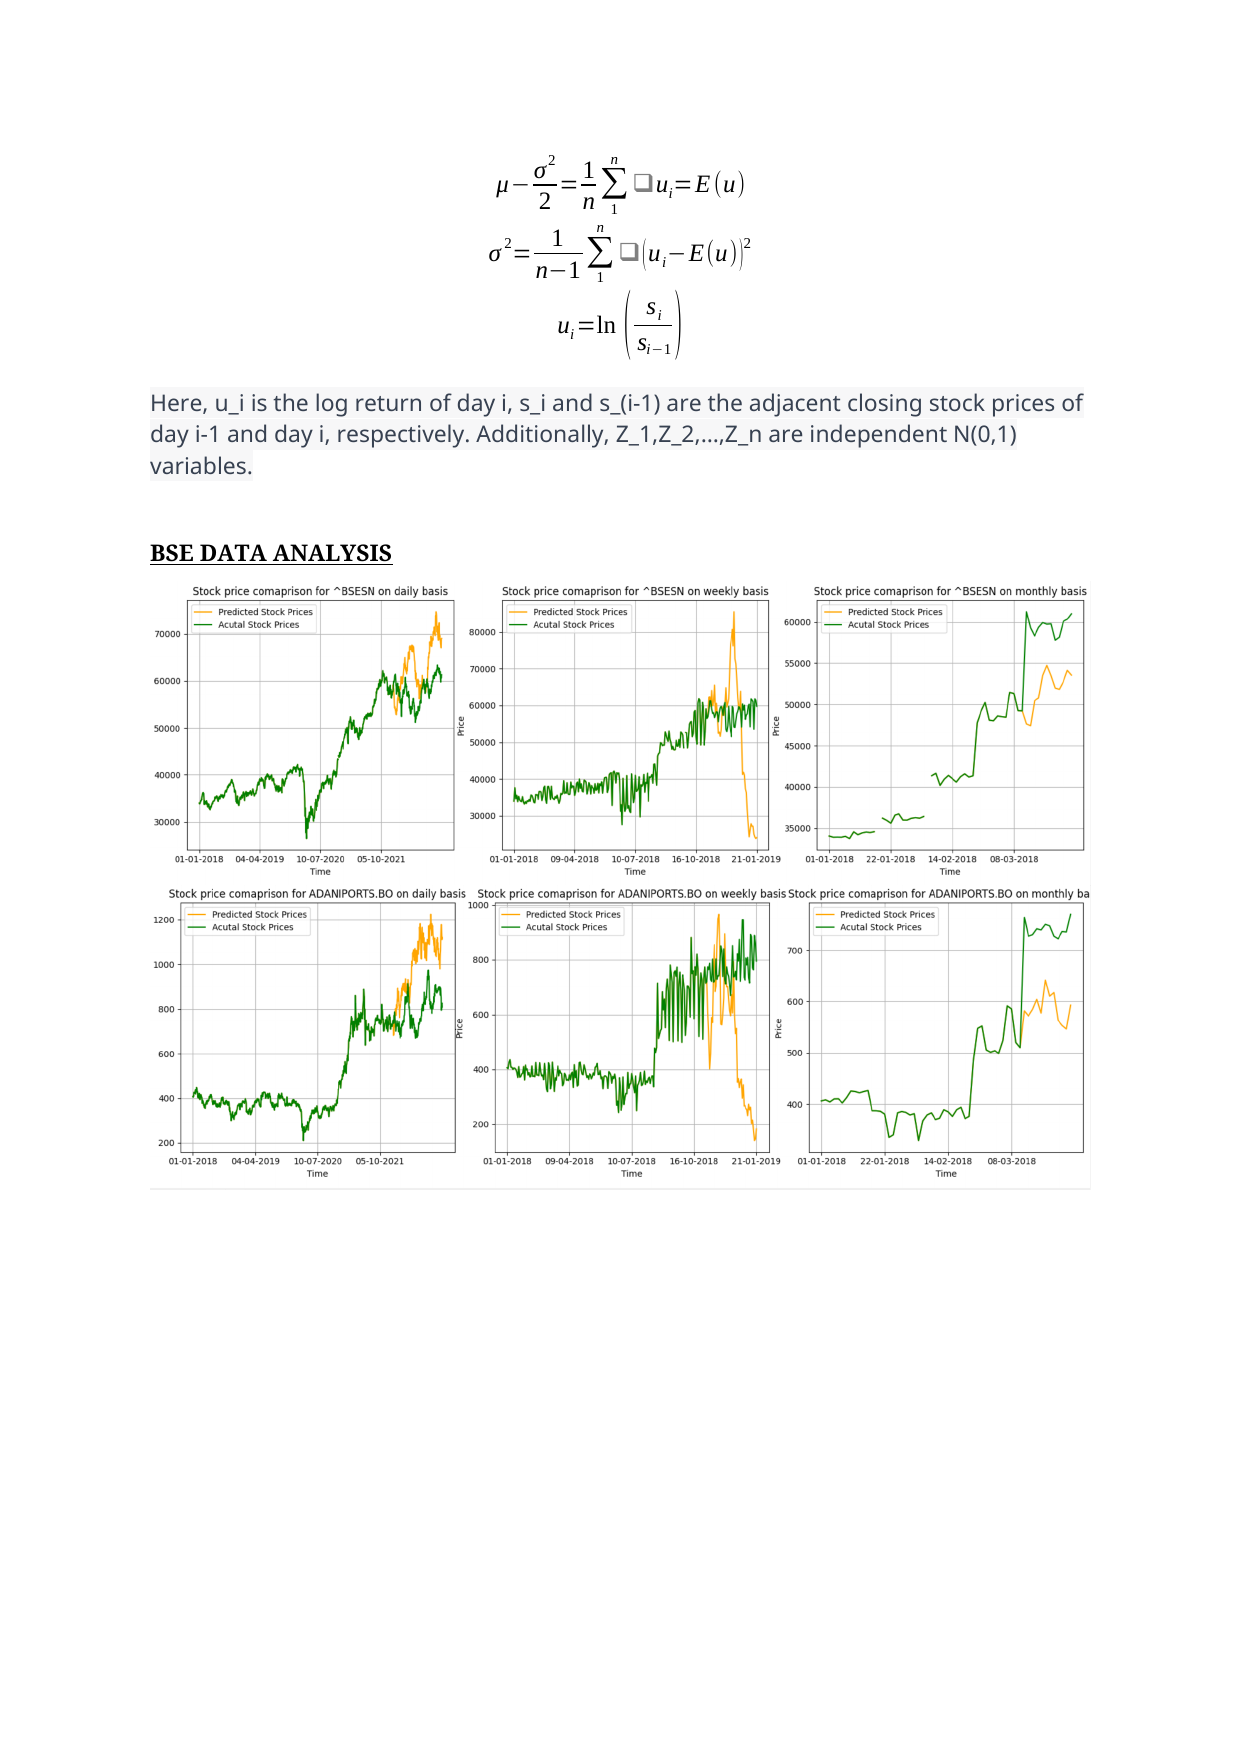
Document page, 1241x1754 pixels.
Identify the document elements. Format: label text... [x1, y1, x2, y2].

text Here, u_i is the log return of day i, s_i and s_(i-1) are the adjacent closing stock prices of day i-1 and day i, respectively. Additionally, Z_1,Z_2,…,Z_n are independent N(0,1) variables. [150, 387, 1090, 481]
picture [150, 581, 1091, 1190]
text BSE DATA ANALYSIS [150, 537, 1090, 568]
